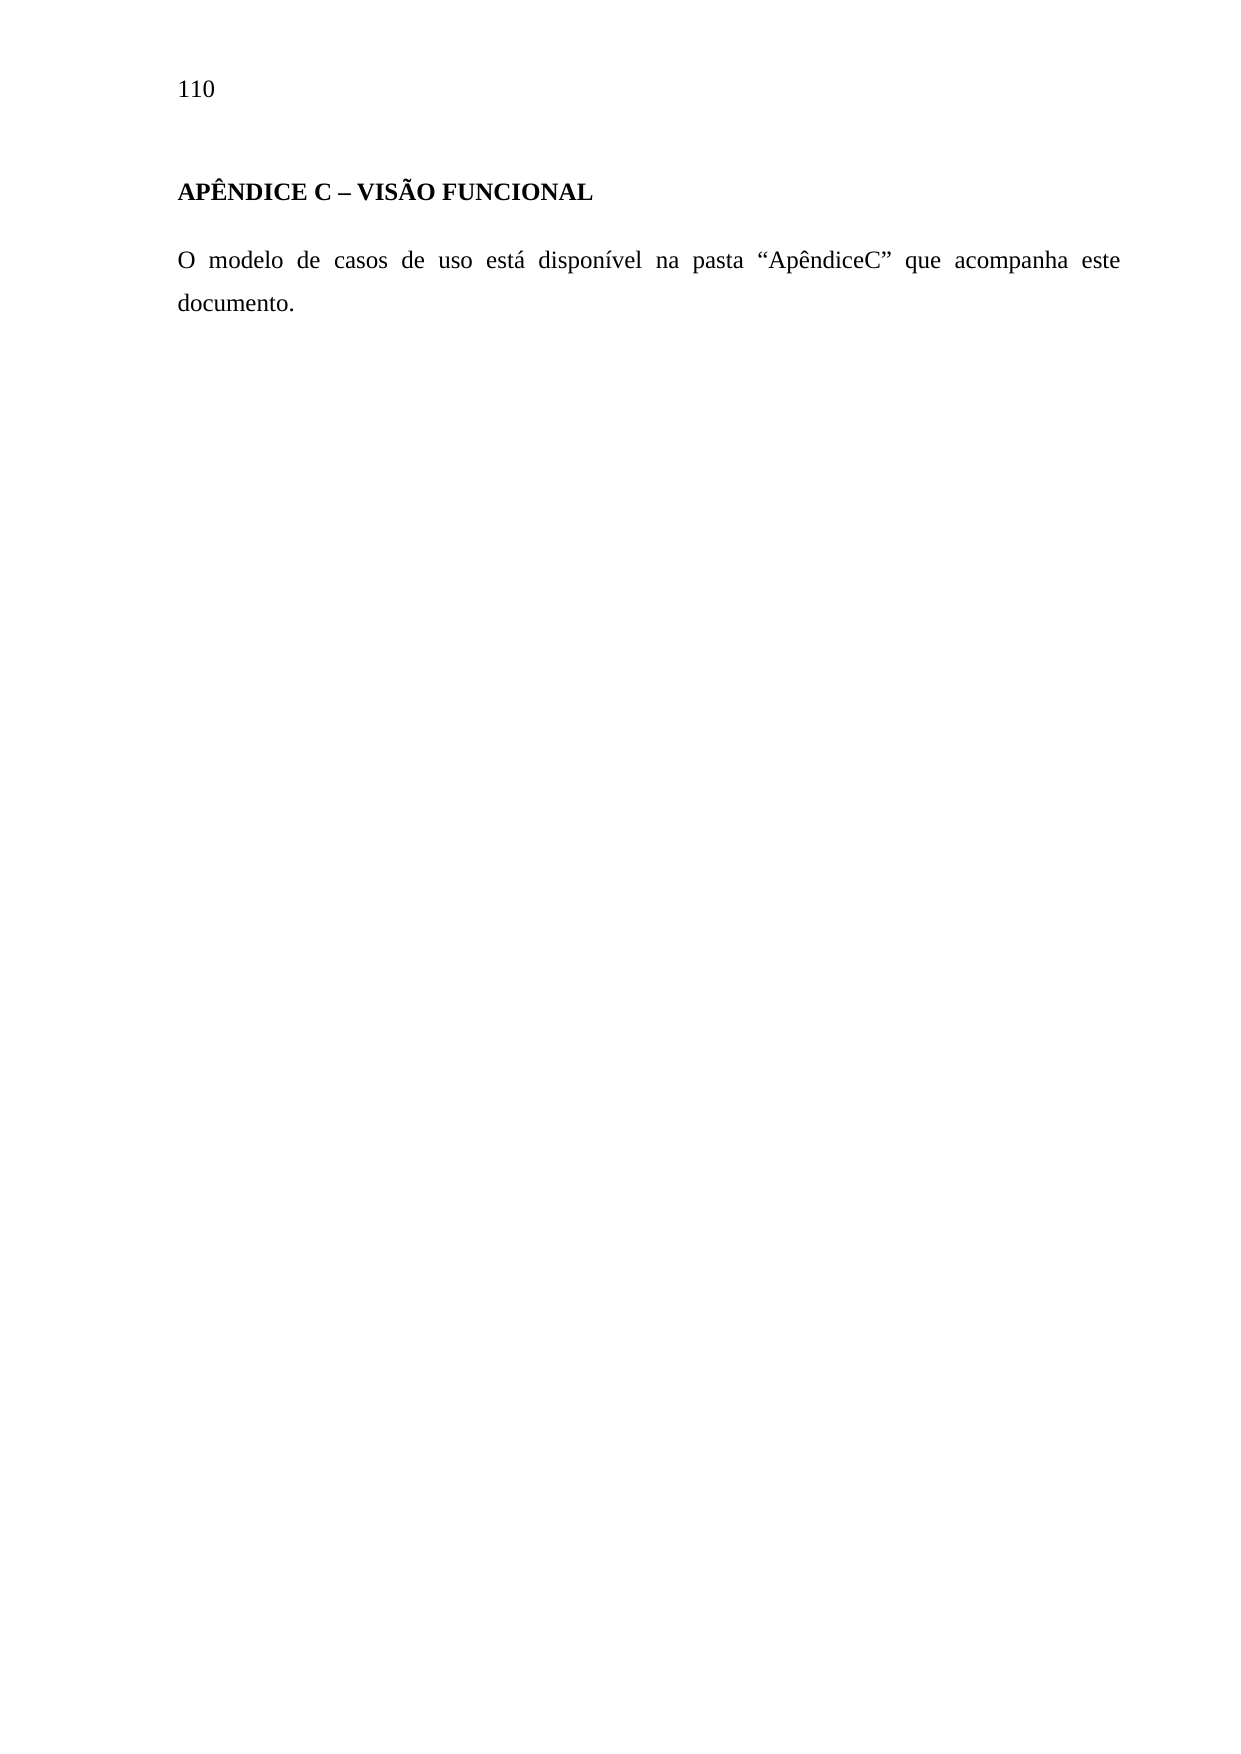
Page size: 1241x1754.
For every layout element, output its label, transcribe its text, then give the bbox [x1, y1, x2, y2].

subtitle APÊNDICE C – VISÃO FUNCIONAL [177, 177, 1122, 206]
text O modelo de casos de uso está disponível na pasta “ApêndiceC” que acompanha este documento. [177, 245, 1122, 317]
